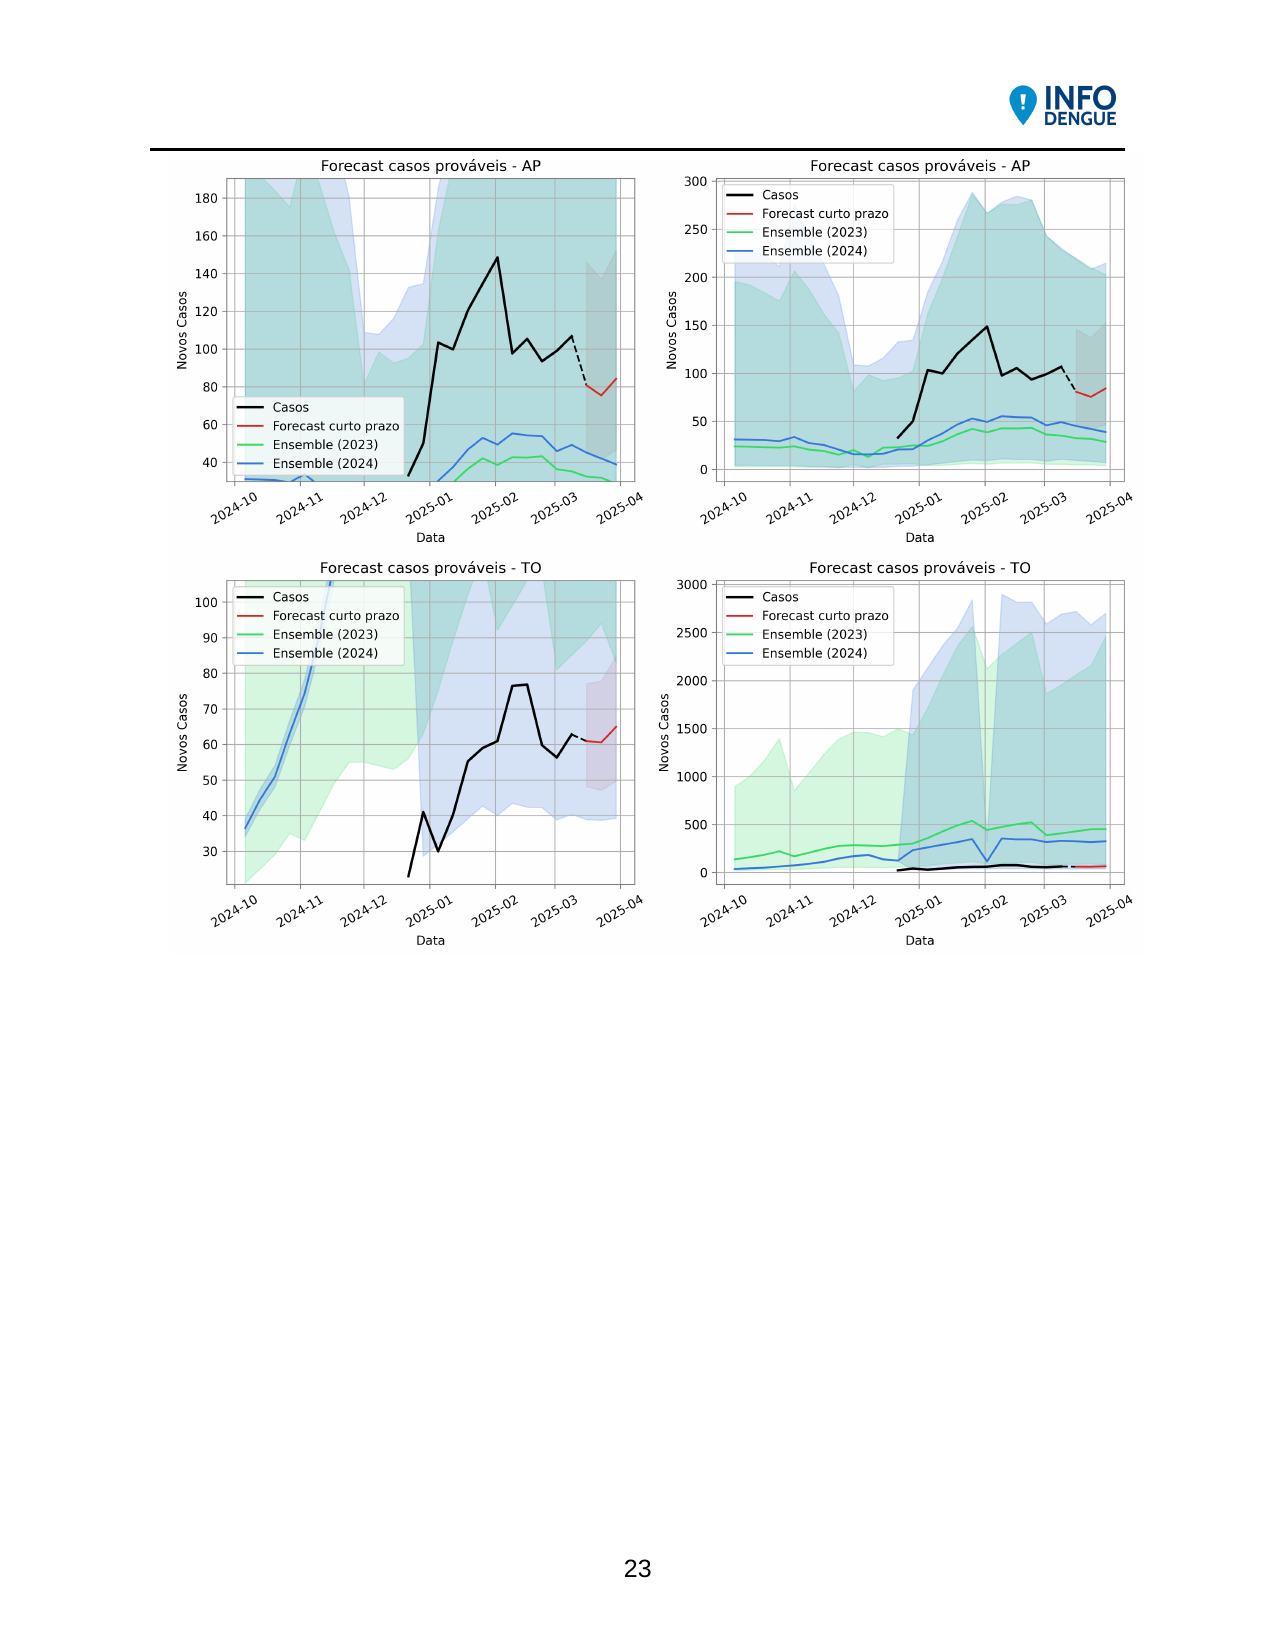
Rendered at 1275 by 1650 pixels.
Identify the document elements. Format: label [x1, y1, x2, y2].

picture [1000, 75, 1125, 136]
picture [168, 150, 1144, 956]
